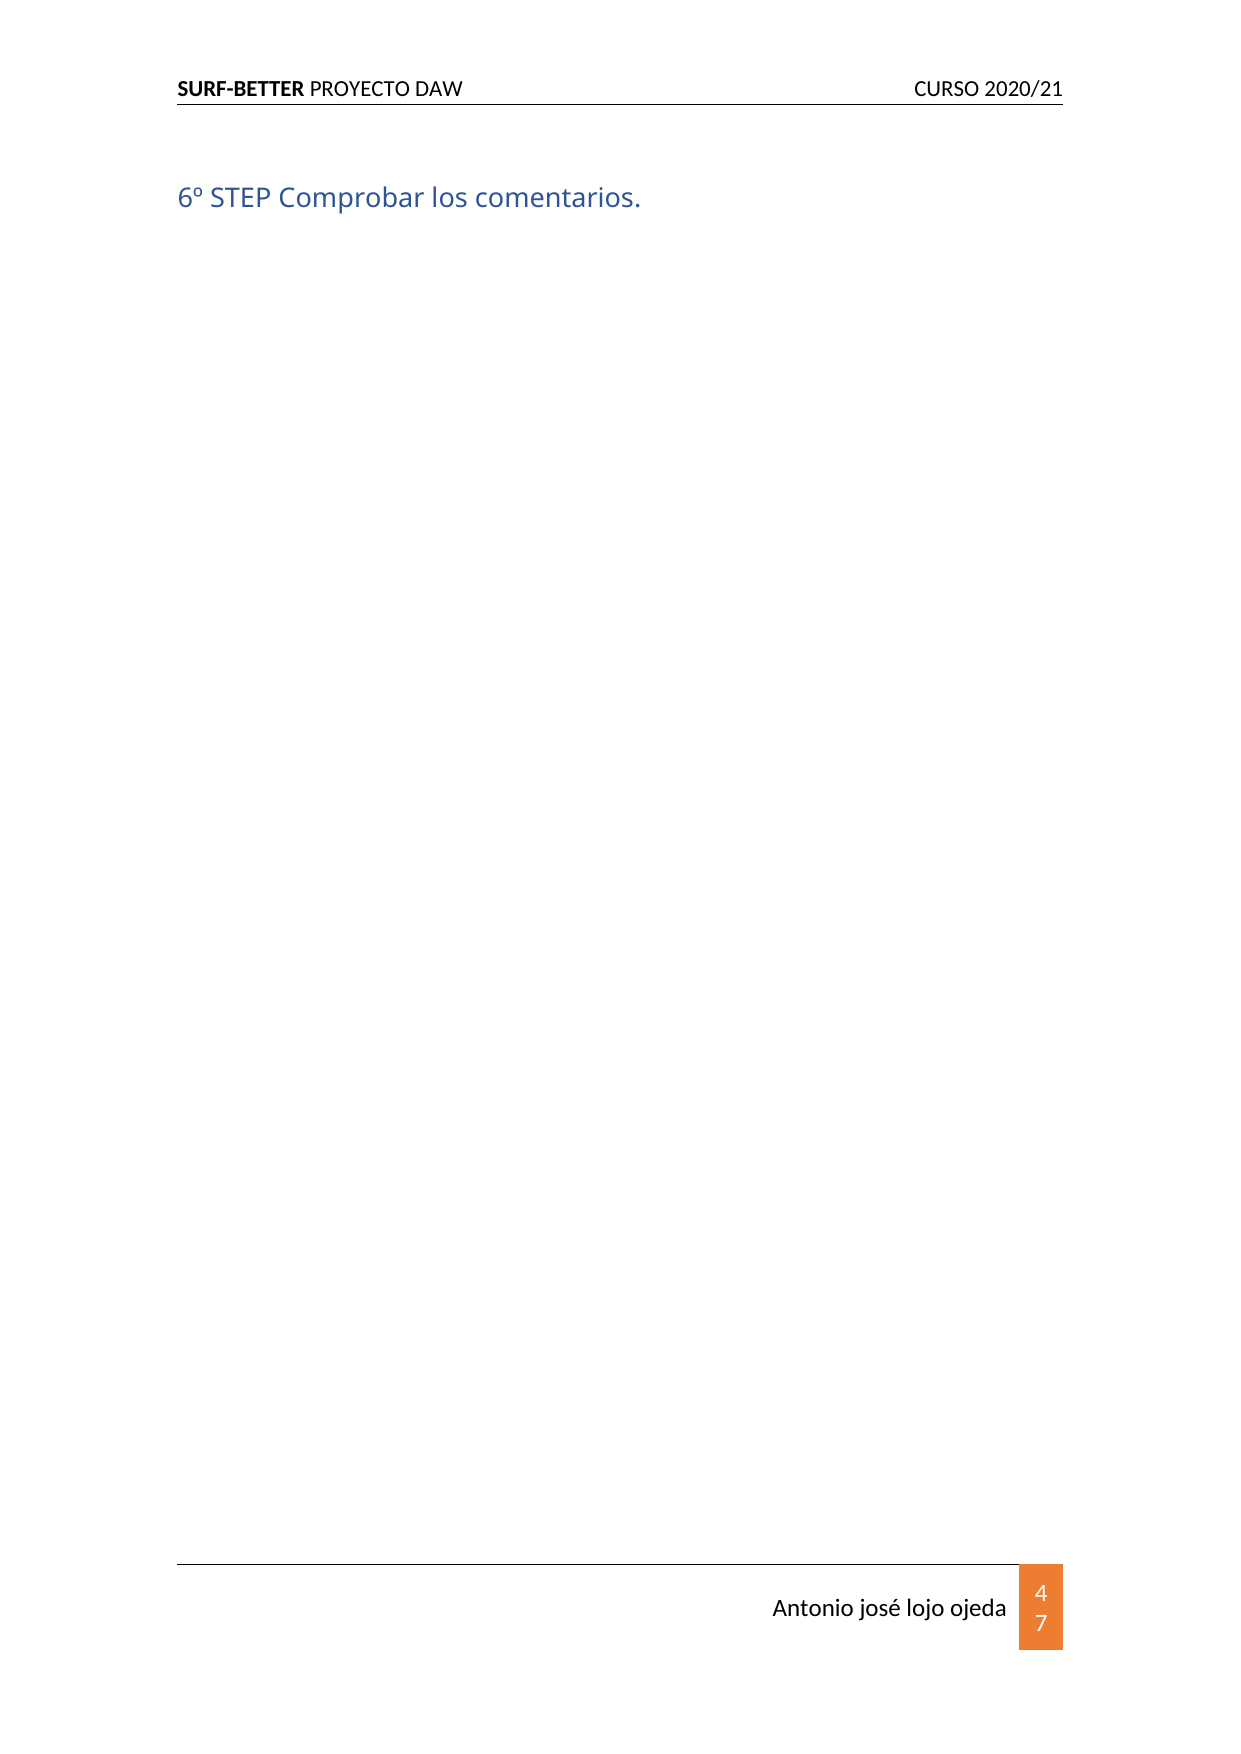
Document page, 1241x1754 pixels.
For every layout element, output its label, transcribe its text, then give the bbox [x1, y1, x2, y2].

text 6º STEP Comprobar los comentarios. [177, 178, 1063, 215]
